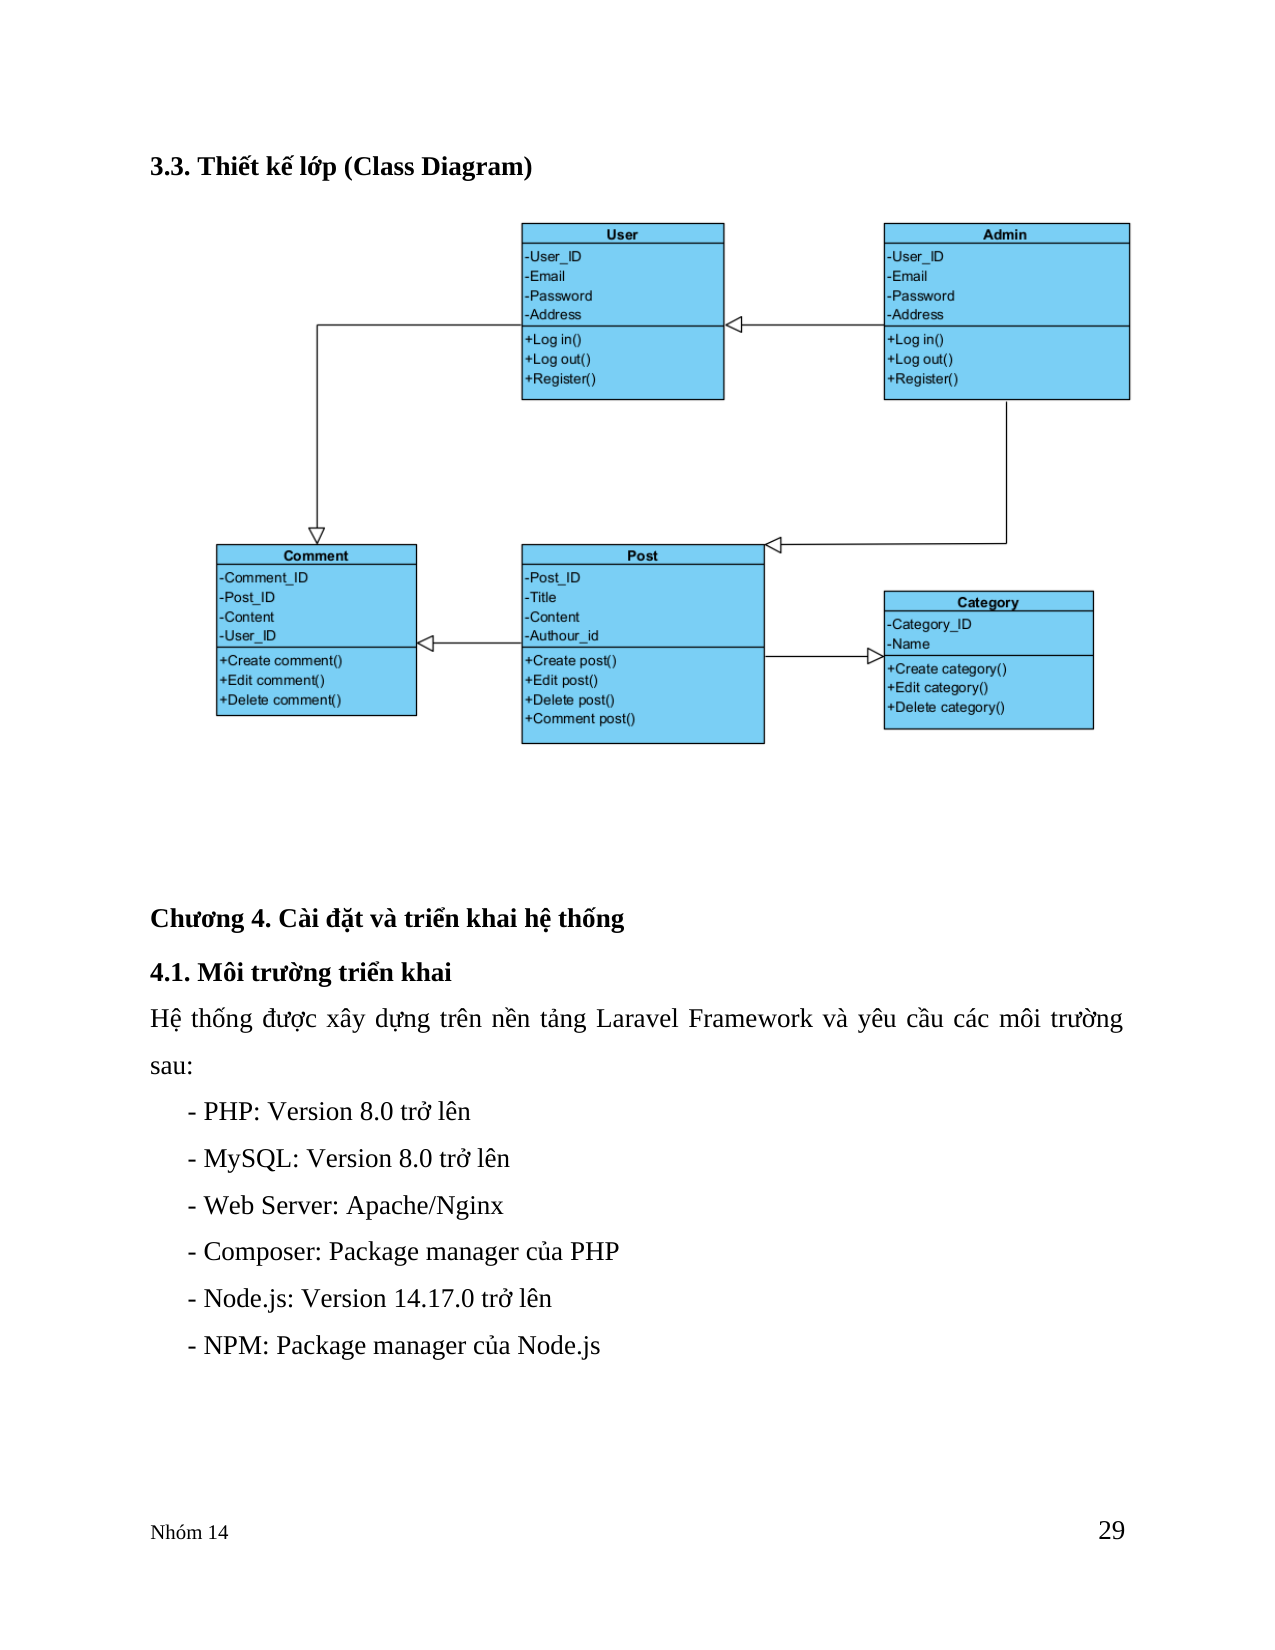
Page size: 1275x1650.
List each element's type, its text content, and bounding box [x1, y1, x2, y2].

text - Composer: Package manager của PHP [187, 1236, 1125, 1267]
text Hệ thống được xây dựng trên nền tảng Laravel Framework và yêu cầu các môi trường sau: [150, 1002, 1125, 1080]
text - Web Server: Apache/Nginx [187, 1189, 1125, 1220]
text - PHP: Version 8.0 trở lên [187, 1096, 1125, 1127]
text - MySQL: Version 8.0 trở lên [187, 1142, 1125, 1173]
subtitle 3.3. Thiết kế lớp (Class Diagram) [150, 150, 1125, 181]
text - Node.js: Version 14.17.0 trở lên [187, 1282, 1125, 1313]
picture [150, 195, 1212, 772]
text - NPM: Package manager của Node.js [187, 1329, 1125, 1360]
subtitle 4.1. Môi trường triển khai [150, 957, 1125, 988]
subtitle Chương 4. Cài đặt và triển khai hệ thống [150, 903, 1125, 934]
